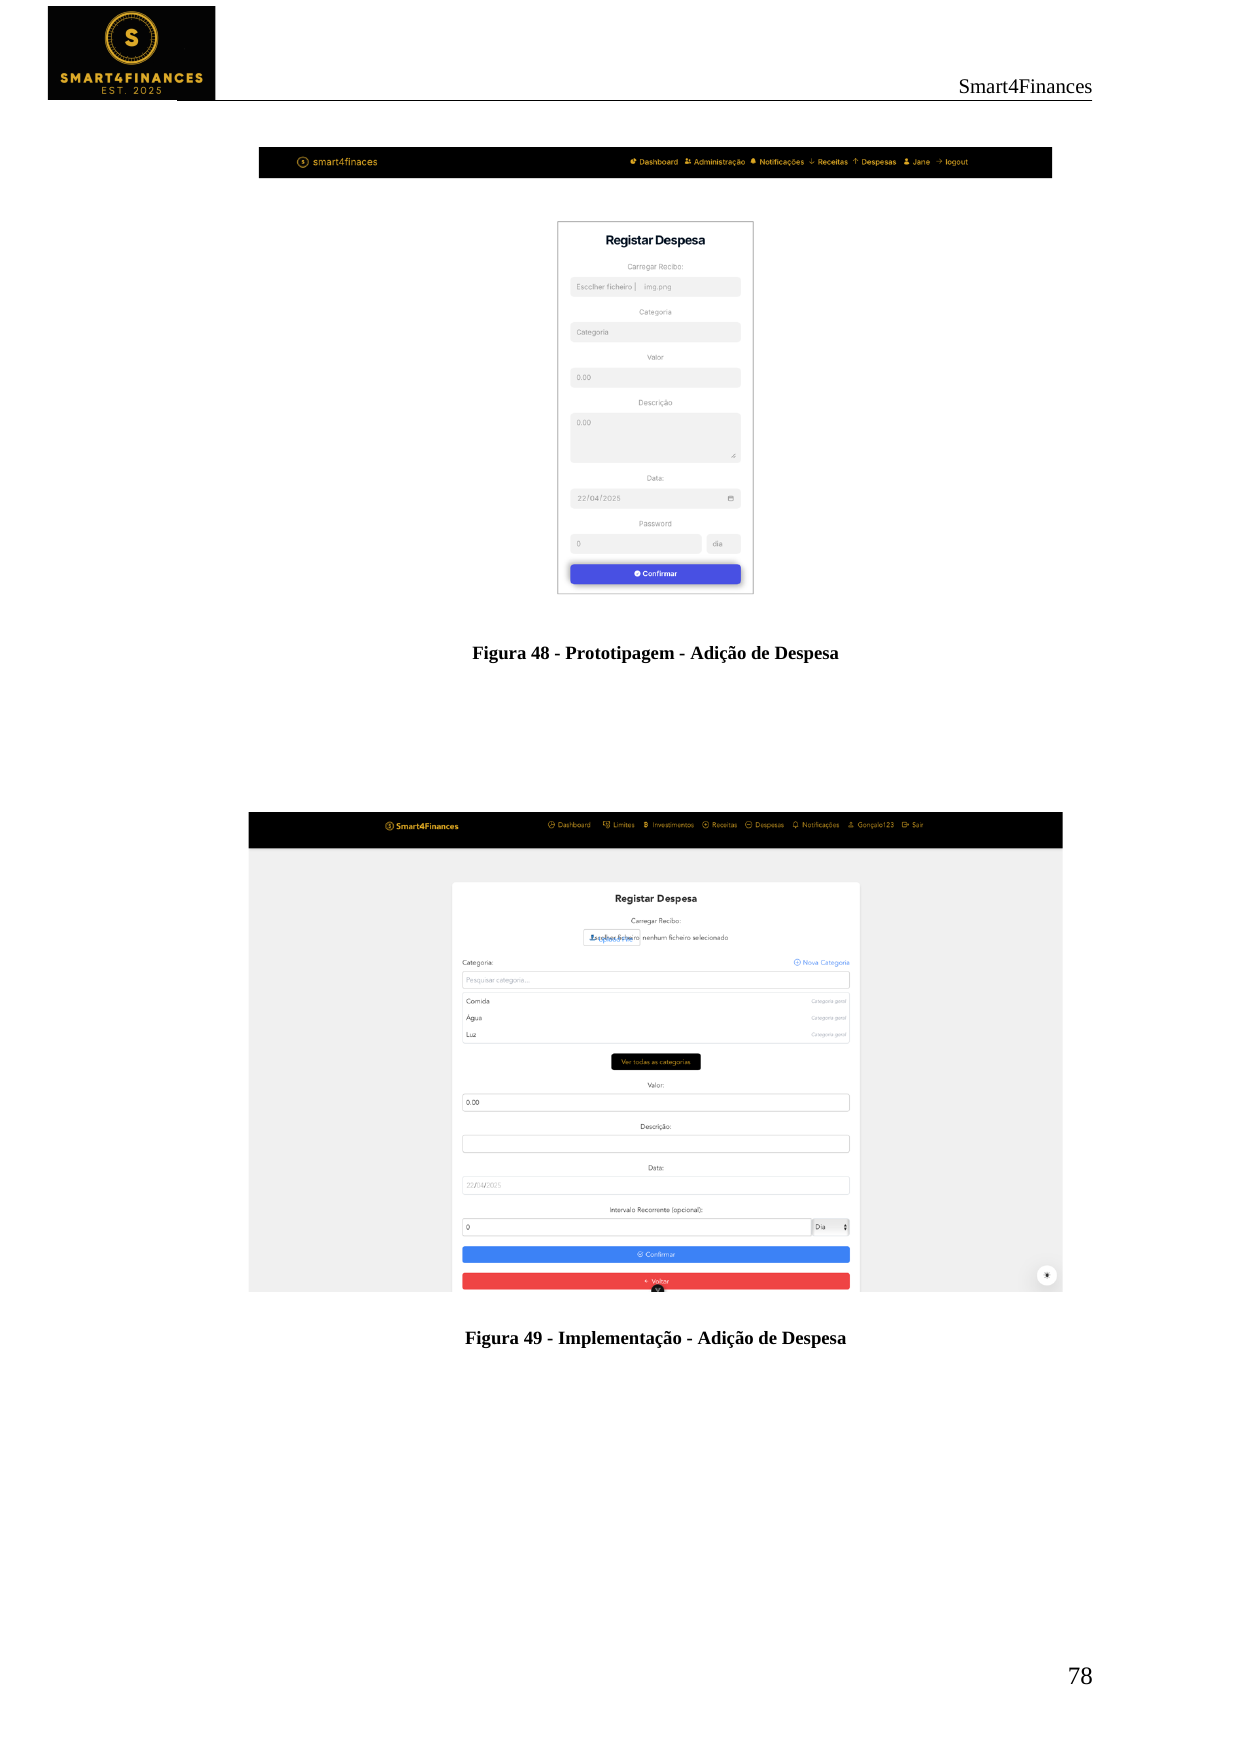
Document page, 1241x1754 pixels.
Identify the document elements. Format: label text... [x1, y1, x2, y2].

picture [258, 147, 1053, 621]
picture [47, 6, 216, 100]
picture [248, 812, 1063, 1292]
